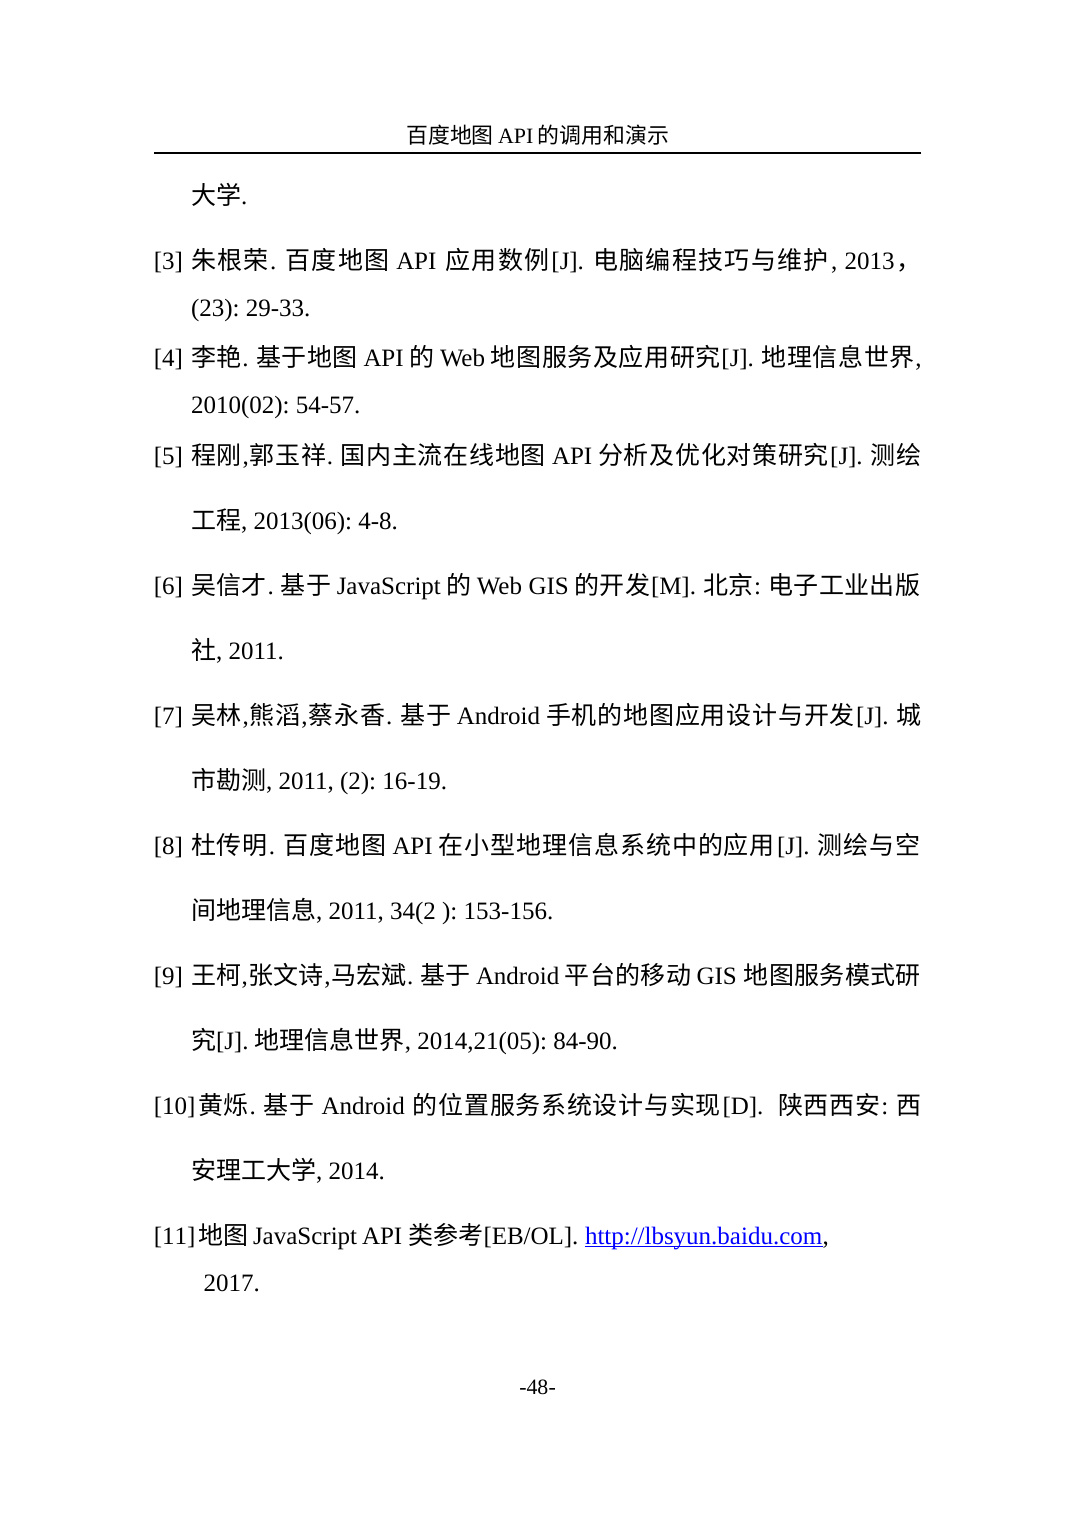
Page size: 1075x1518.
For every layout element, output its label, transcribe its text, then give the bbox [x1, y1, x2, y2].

list 吴林,熊滔,蔡永香. 基于Android手机的地图应用设计与开发[J]. 城市勘测, 2011, (2): 16-19. [153, 681, 921, 811]
list 黄烁. 基于 Android 的位置服务系统设计与实现[D]. 陕西西安: 西安理工大学, 2014. [153, 1071, 921, 1201]
list 地图JavaScript API 类参考[EB/OL]. http://lbsyun.baidu.com, [153, 1201, 921, 1266]
list 朱根荣. 百度地图API 应用数例[J]. 电脑编程技巧与维护, 2013， (23): 29-33. [153, 226, 921, 323]
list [153, 161, 921, 226]
list 李艳. 基于地图API的Web地图服务及应用研究[J]. 地理信息世界, 2010(02): 54-57. [153, 323, 921, 421]
list 杜传明. 百度地图API在小型地理信息系统中的应用[J]. 测绘与空 间地理信息, 2011, 34(2 ): 153-156. [153, 811, 921, 941]
list 程刚,郭玉祥. 国内主流在线地图API分析及优化对策研究[J]. 测绘工程, 2013(06): 4-8. [153, 421, 921, 551]
text 2017. [191, 1266, 921, 1298]
list 王柯,张文诗,马宏斌. 基于Android平台的移动GIS 地图服务模式研究[J]. 地理信息世界, 2014,21(05): 84-90. [153, 941, 921, 1071]
list 吴信才. 基于JavaScript的Web GIS的开发[M]. 北京: 电子工业出版社, 2011. [153, 551, 921, 681]
